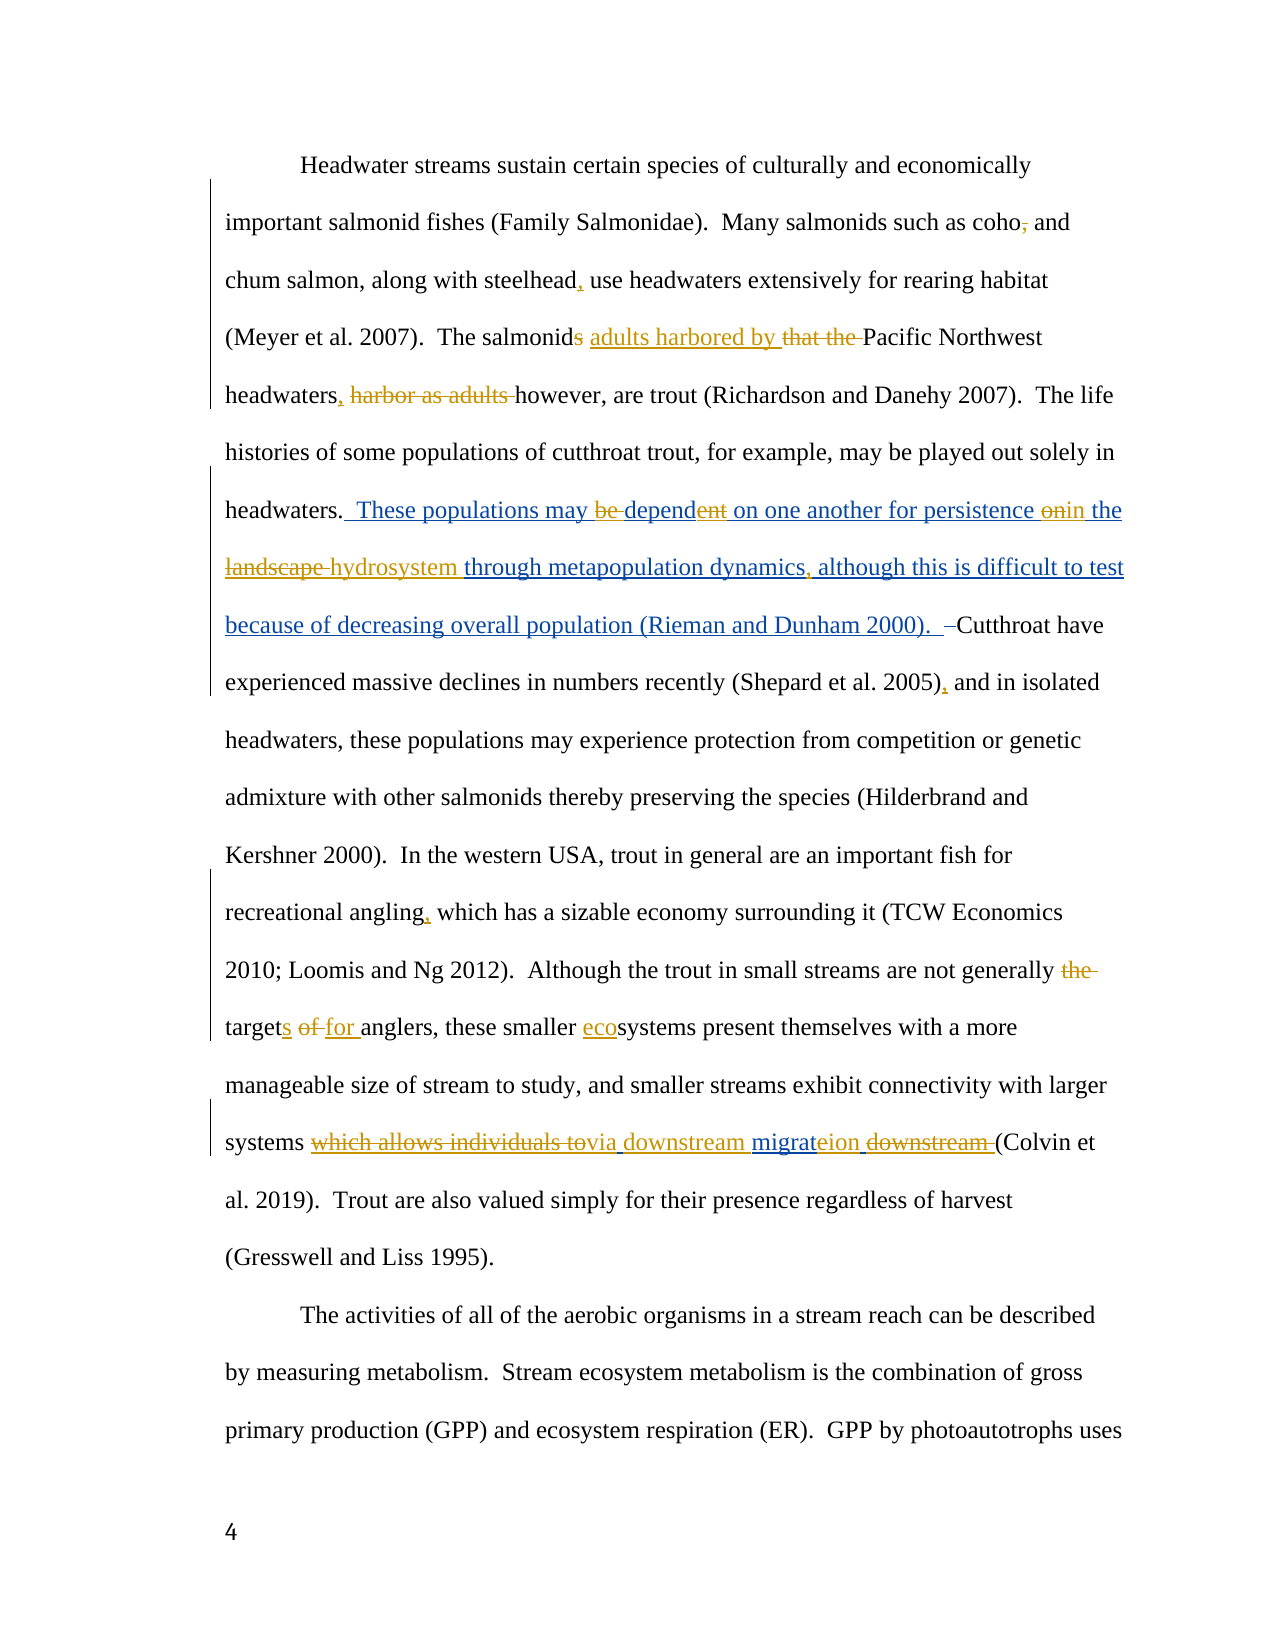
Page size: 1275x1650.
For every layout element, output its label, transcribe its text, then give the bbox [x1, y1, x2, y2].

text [225, 1300, 1125, 1444]
text Headwater streams sustain certain species of culturally and economically important salmonid fishes (Family Salmonidae). Many salmonids such as coho and chum salmon, along with steelhead use headwaters extensively for rearing habitat (Meyer et al. 2007). The salmonid Pacific Northwest headwaters however, are trout (Richardson and Danehy 2007). The life histories of some populations of cutthroat trout, for example, may be played out solely in headwaters.Cutthroat have experienced massive declines in numbers recently (Shepard et al. 2005) and in isolated headwaters, these populations may experience protection from competition or genetic admixture with other salmonids thereby preserving the species (Hilderbrand and Kershner 2000). In the western USA, trout in general are an important fish for recreational angling which has a sizable economy surrounding it (TCW Economics 2010; Loomis and Ng 2012). Although the trout in small streams are not generally target anglers, these smaller systems present themselves with a more manageable size of stream to study, and smaller streams exhibit connectivity with larger systems (Colvin et al. 2019). Trout are also valued simply for their presence regardless of harvest (Gresswell and Liss 1995). [225, 150, 1125, 1271]
